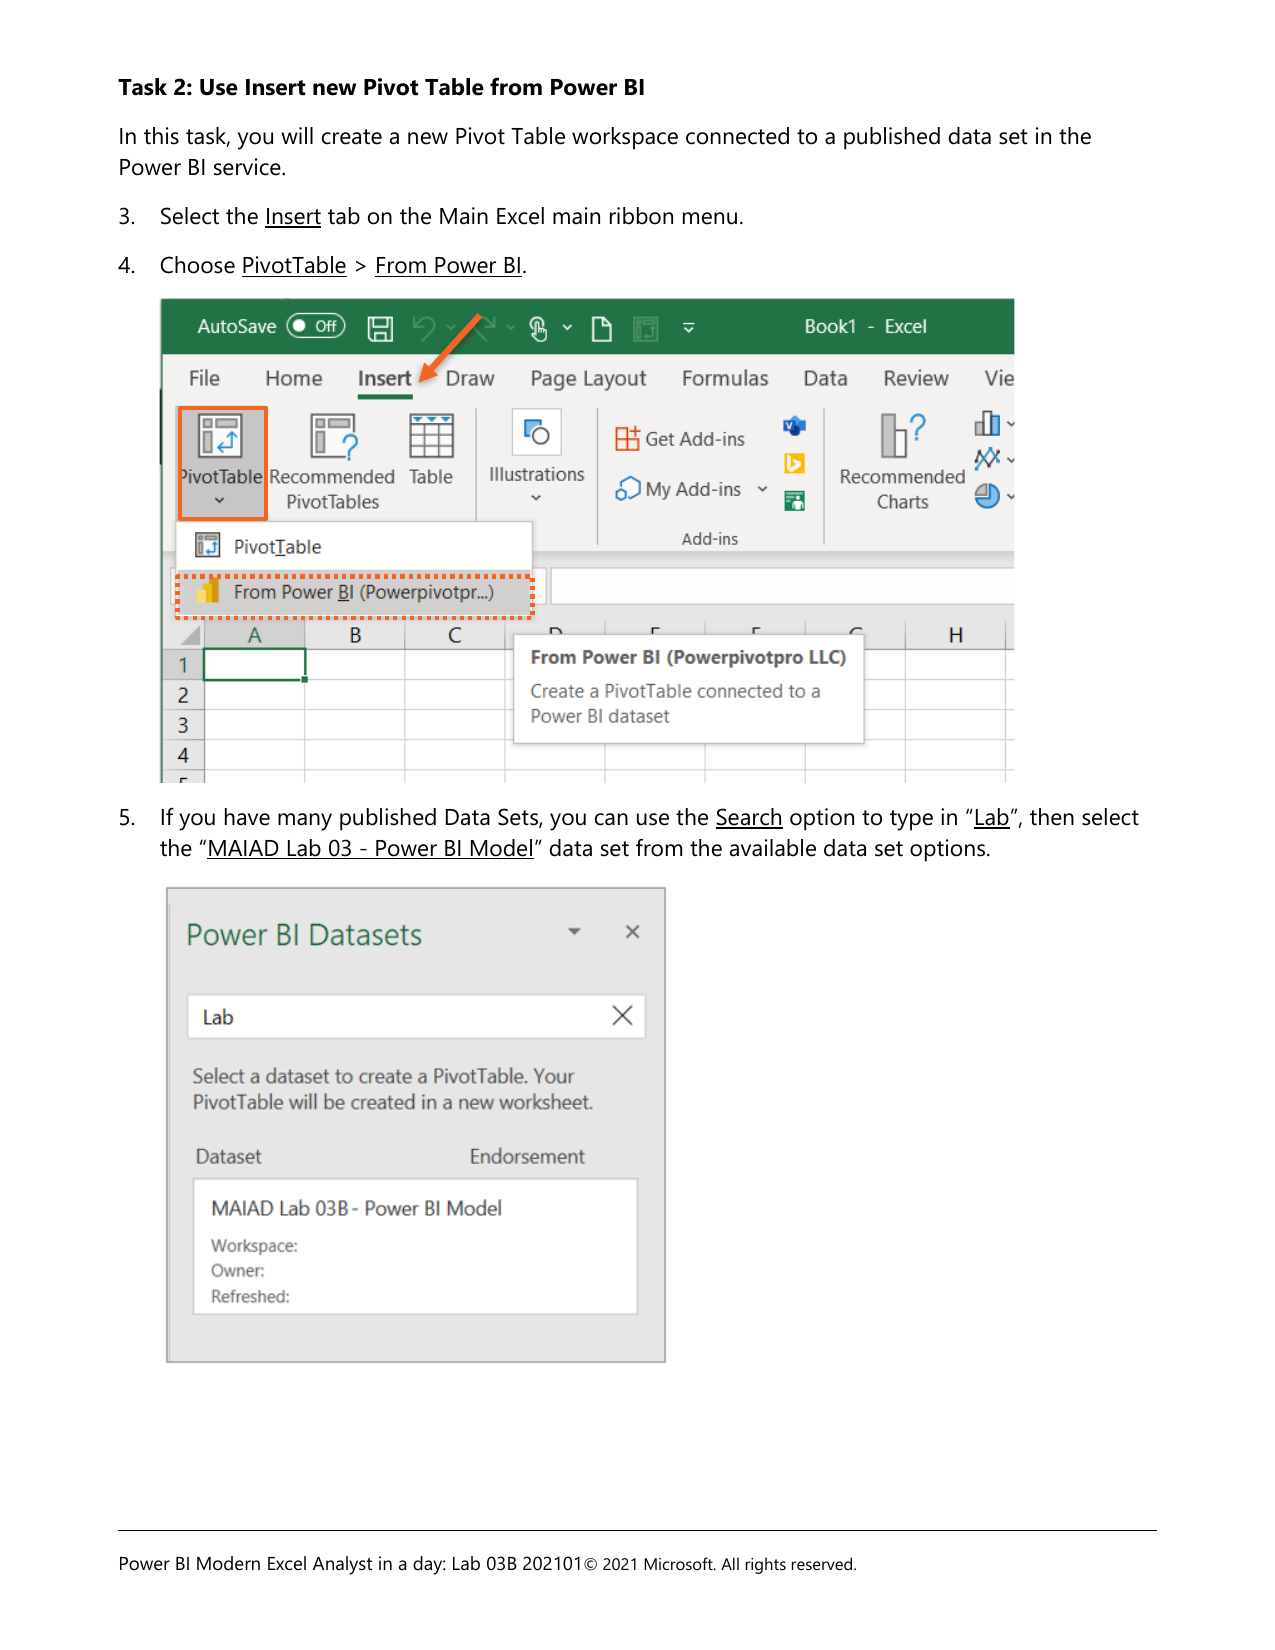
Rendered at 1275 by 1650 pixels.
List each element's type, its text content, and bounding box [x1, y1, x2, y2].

picture [159, 880, 672, 1369]
text Choose PivotTable > From Power BI. [118, 249, 1157, 280]
text Select the Insert tab on the Main Excel main ribbon menu. [118, 200, 1157, 230]
picture [159, 298, 1015, 783]
text In this task, you will create a new Pivot Table workspace connected to a published data set in the Power BI service. [118, 120, 1157, 181]
subtitle Task 2: Use Insert new Pivot Table from Power BI [118, 71, 1157, 101]
text If you have many published Data Sets, you can use the Search option to type in “Lab”, then select the “MAIAD Lab 03 - Power BI Model” data set from the available data set options. [118, 801, 1157, 862]
